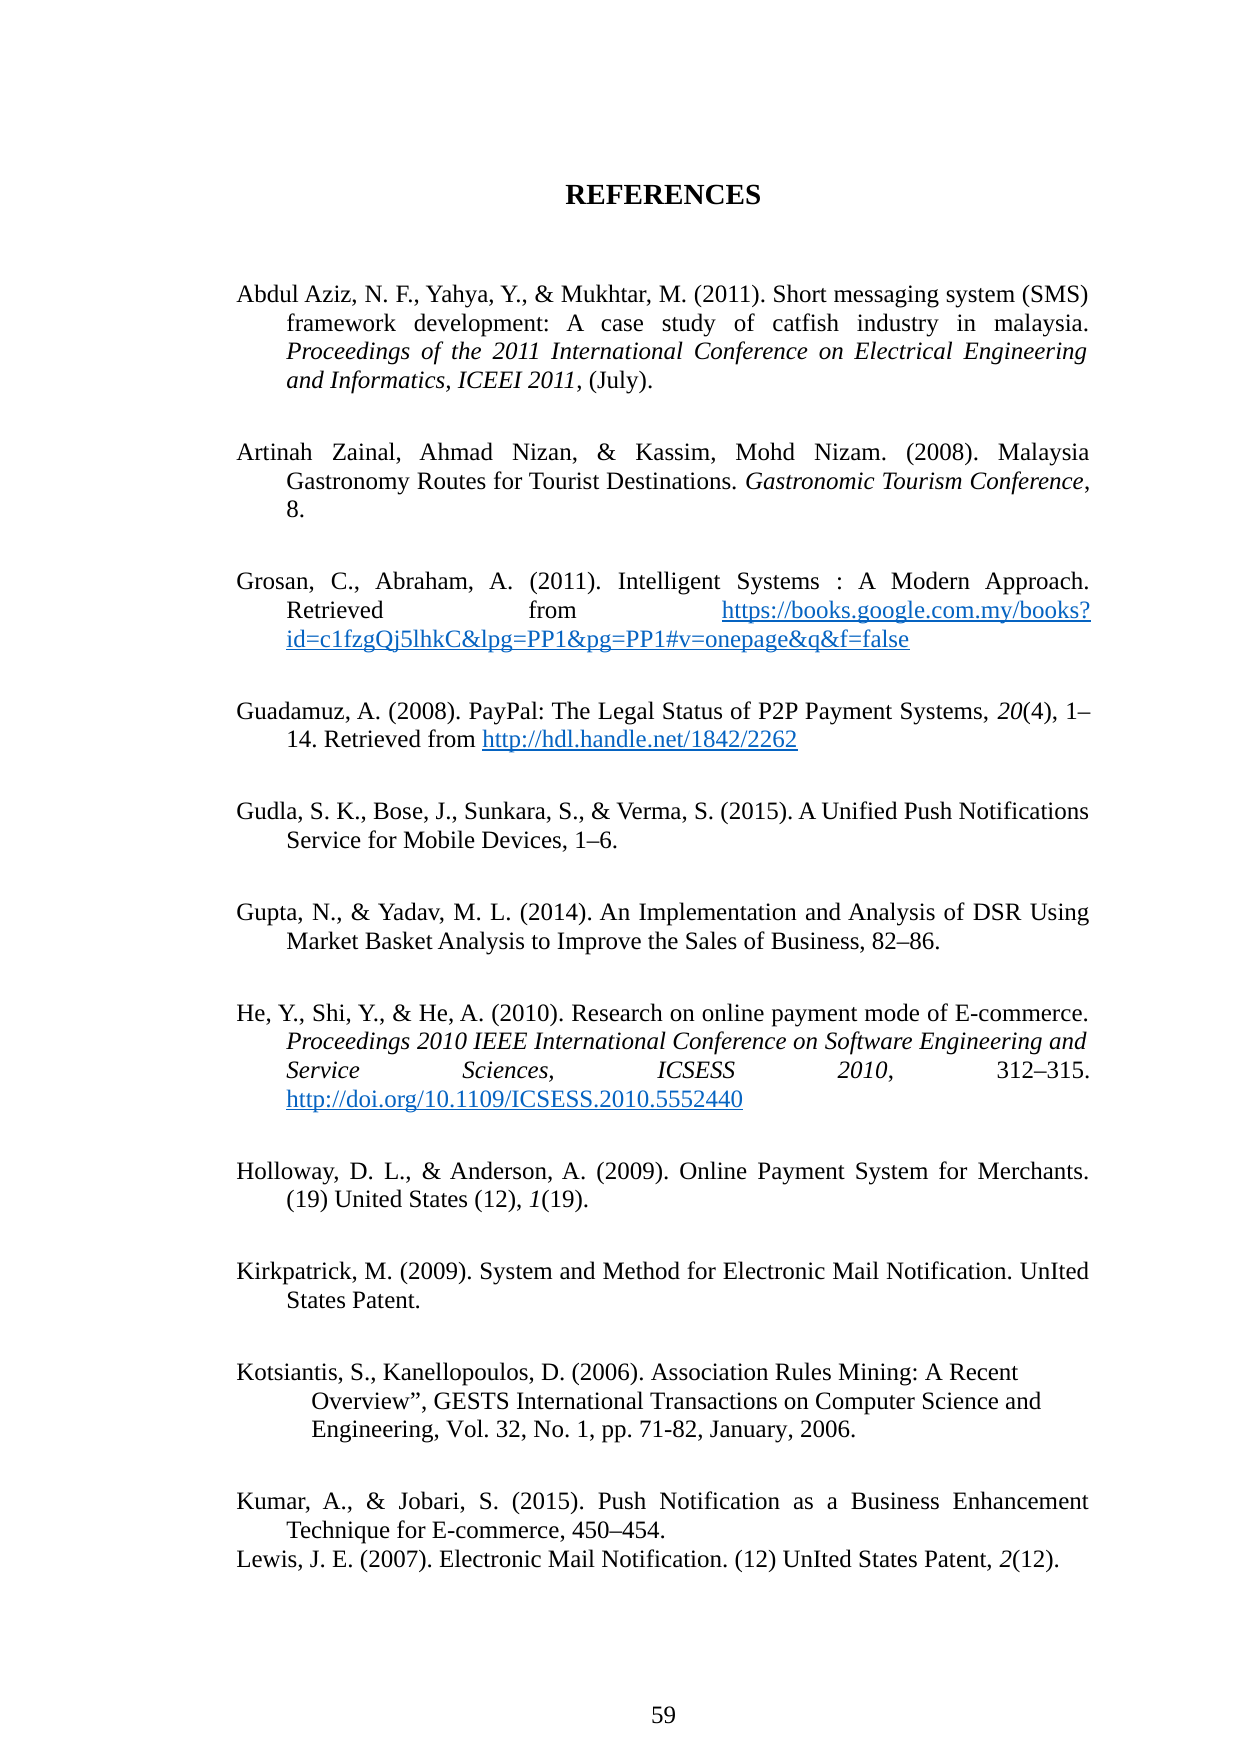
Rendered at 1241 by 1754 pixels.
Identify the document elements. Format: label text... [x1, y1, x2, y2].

text REFERENCES [236, 177, 1090, 211]
text Abdul Aziz, N. F., Yahya, Y., & Mukhtar, M. (2011). Short messaging system (SMS) framework development: A case study of catfish industry in malaysia. Proceedings of the 2011 International Conference on Electrical Engineering and Informatics, ICEEI 2011, (July). [236, 279, 1090, 394]
text Kotsiantis, S., Kanellopoulos, D. (2006). Association Rules Mining: A Recent Overview”, GESTS International Transactions on Computer Science and Engineering, Vol. 32, No. 1, pp. 71-82, January, 2006. [236, 1357, 1090, 1443]
text Grosan, C., Abraham, A. (2011). Intelligent Systems : A Modern Approach. Retrieved from https://books.google.com.my/books?id=c1fzgQj5lhkC&lpg=PP1&pg=PP1#v=onepage&q&f=false [236, 566, 1090, 653]
text Guadamuz, A. (2008). PayPal: The Legal Status of P2P Payment Systems, 20(4), 1–14. Retrieved from http://hdl.handle.net/1842/2262 [236, 696, 1090, 753]
text Gupta, N., & Yadav, M. L. (2014). An Implementation and Analysis of DSR Using Market Basket Analysis to Improve the Sales of Business, 82–86. [236, 897, 1090, 954]
text Holloway, D. L., & Anderson, A. (2009). Online Payment System for Merchants. (19) United States (12), 1(19). [236, 1156, 1090, 1213]
text Artinah Zainal, Ahmad Nizan, & Kassim, Mohd Nizam. (2008). Malaysia Gastronomy Routes for Tourist Destinations. Gastronomic Tourism Conference, 8. [236, 437, 1090, 523]
text Kirkpatrick, M. (2009). System and Method for Electronic Mail Notification. UnIted States Patent. [236, 1256, 1090, 1314]
text Lewis, J. E. (2007). Electronic Mail Notification. (12) UnIted States Patent, 2(12). [236, 1544, 1090, 1573]
text Gudla, S. K., Bose, J., Sunkara, S., & Verma, S. (2015). A Unified Push Notifications Service for Mobile Devices, 1–6. [236, 796, 1090, 854]
text Kumar, A., & Jobari, S. (2015). Push Notification as a Business Enhancement Technique for E-commerce, 450–454. [236, 1486, 1090, 1544]
text He, Y., Shi, Y., & He, A. (2010). Research on online payment mode of E-commerce. Proceedings 2010 IEEE International Conference on Software Engineering and Service Sciences, ICSESS 2010, 312–315. http://doi.org/10.1109/ICSESS.2010.5552440 [236, 998, 1090, 1113]
